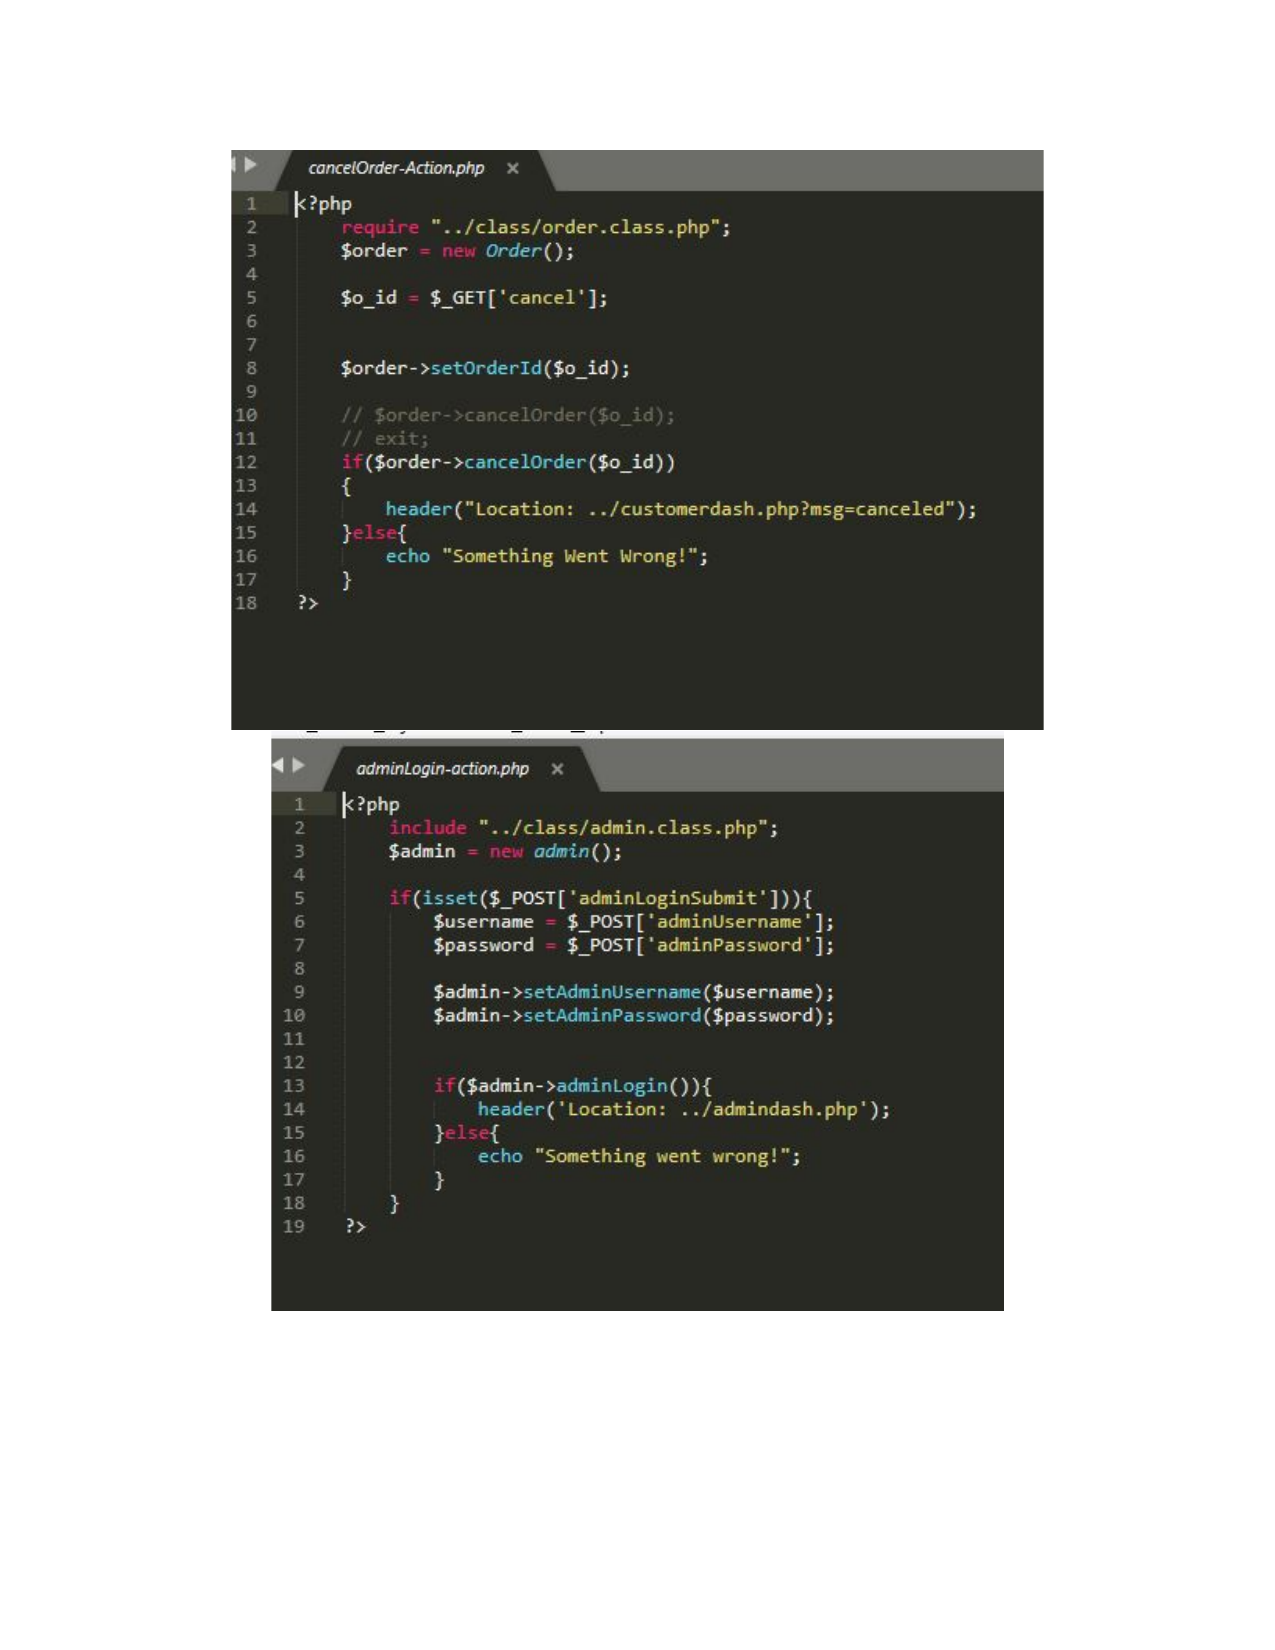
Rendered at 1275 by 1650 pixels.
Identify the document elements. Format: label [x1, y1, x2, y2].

picture [271, 731, 1004, 1311]
picture [231, 150, 1044, 730]
